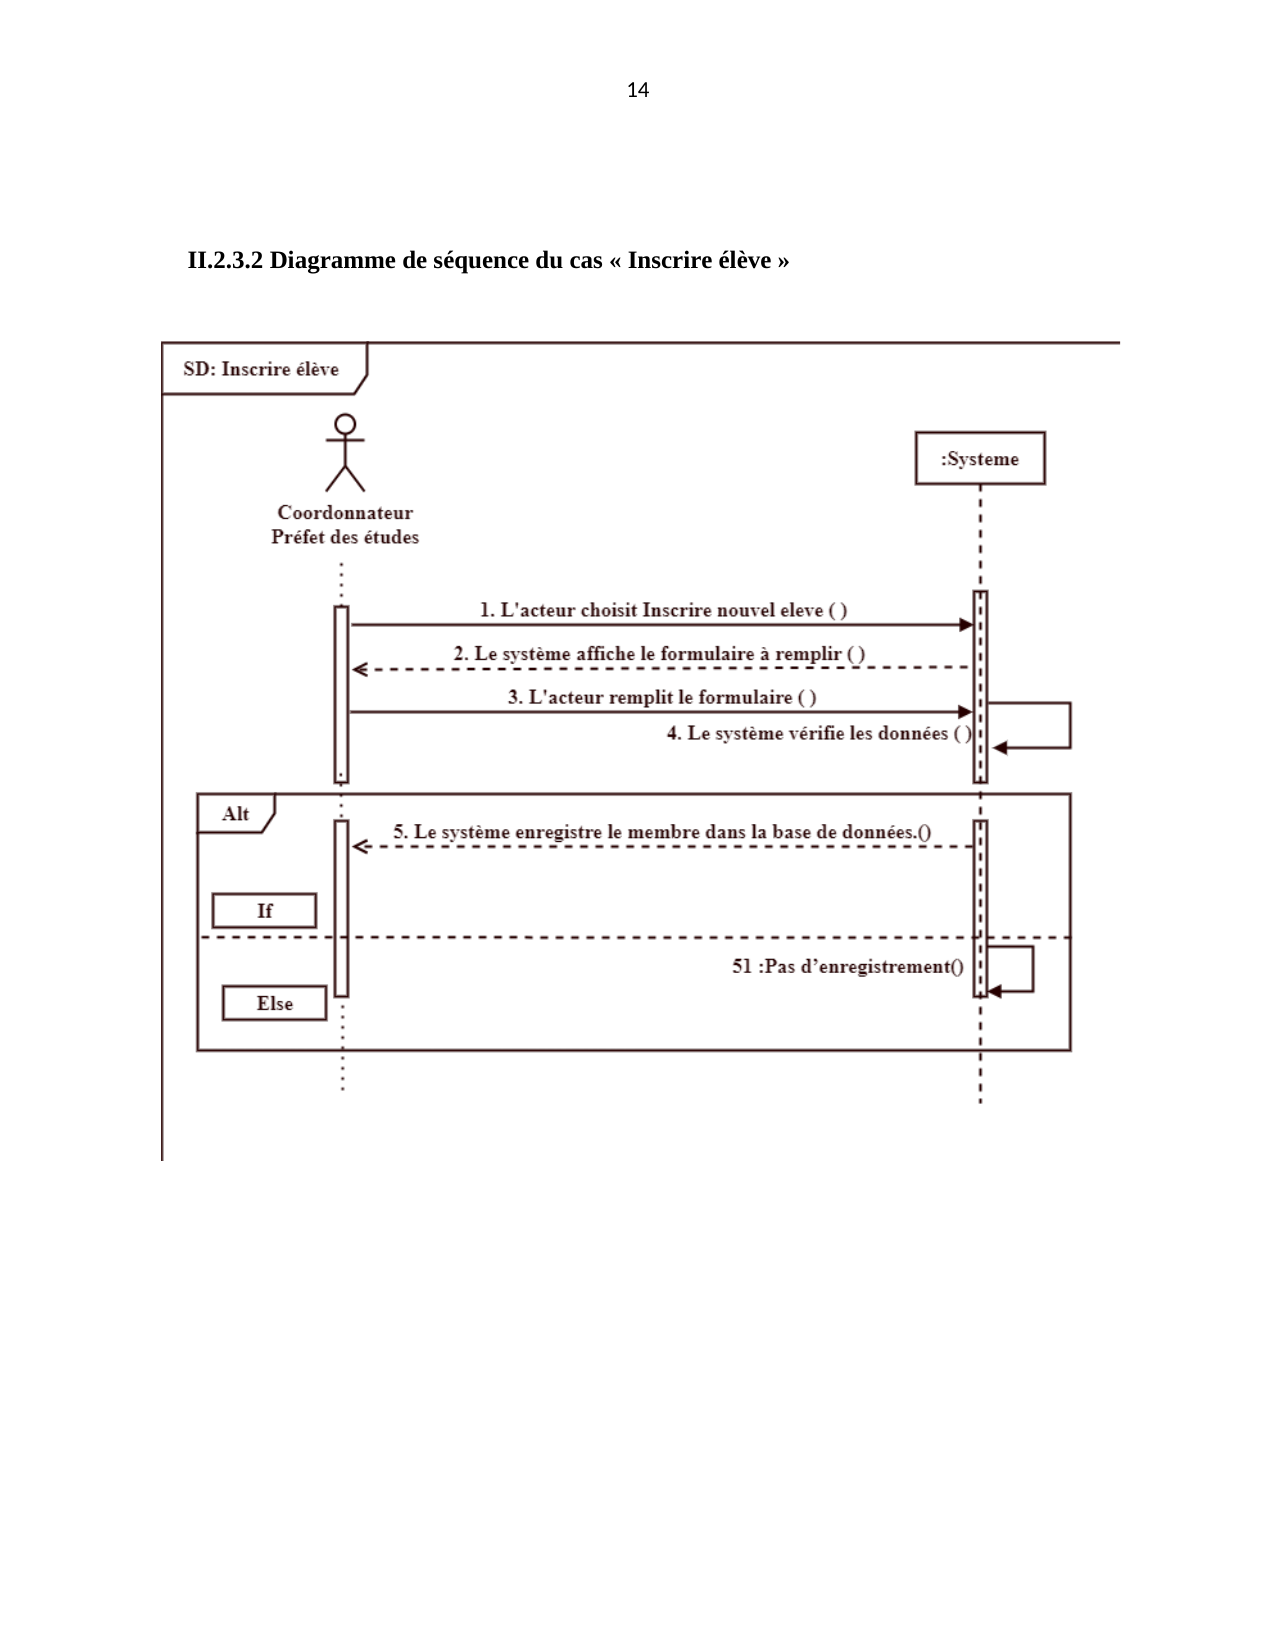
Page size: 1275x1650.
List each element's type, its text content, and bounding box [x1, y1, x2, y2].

text II.2.3.2 Diagramme de séquence du cas « Inscrire élève » [187, 245, 1125, 274]
picture [161, 341, 1121, 1160]
